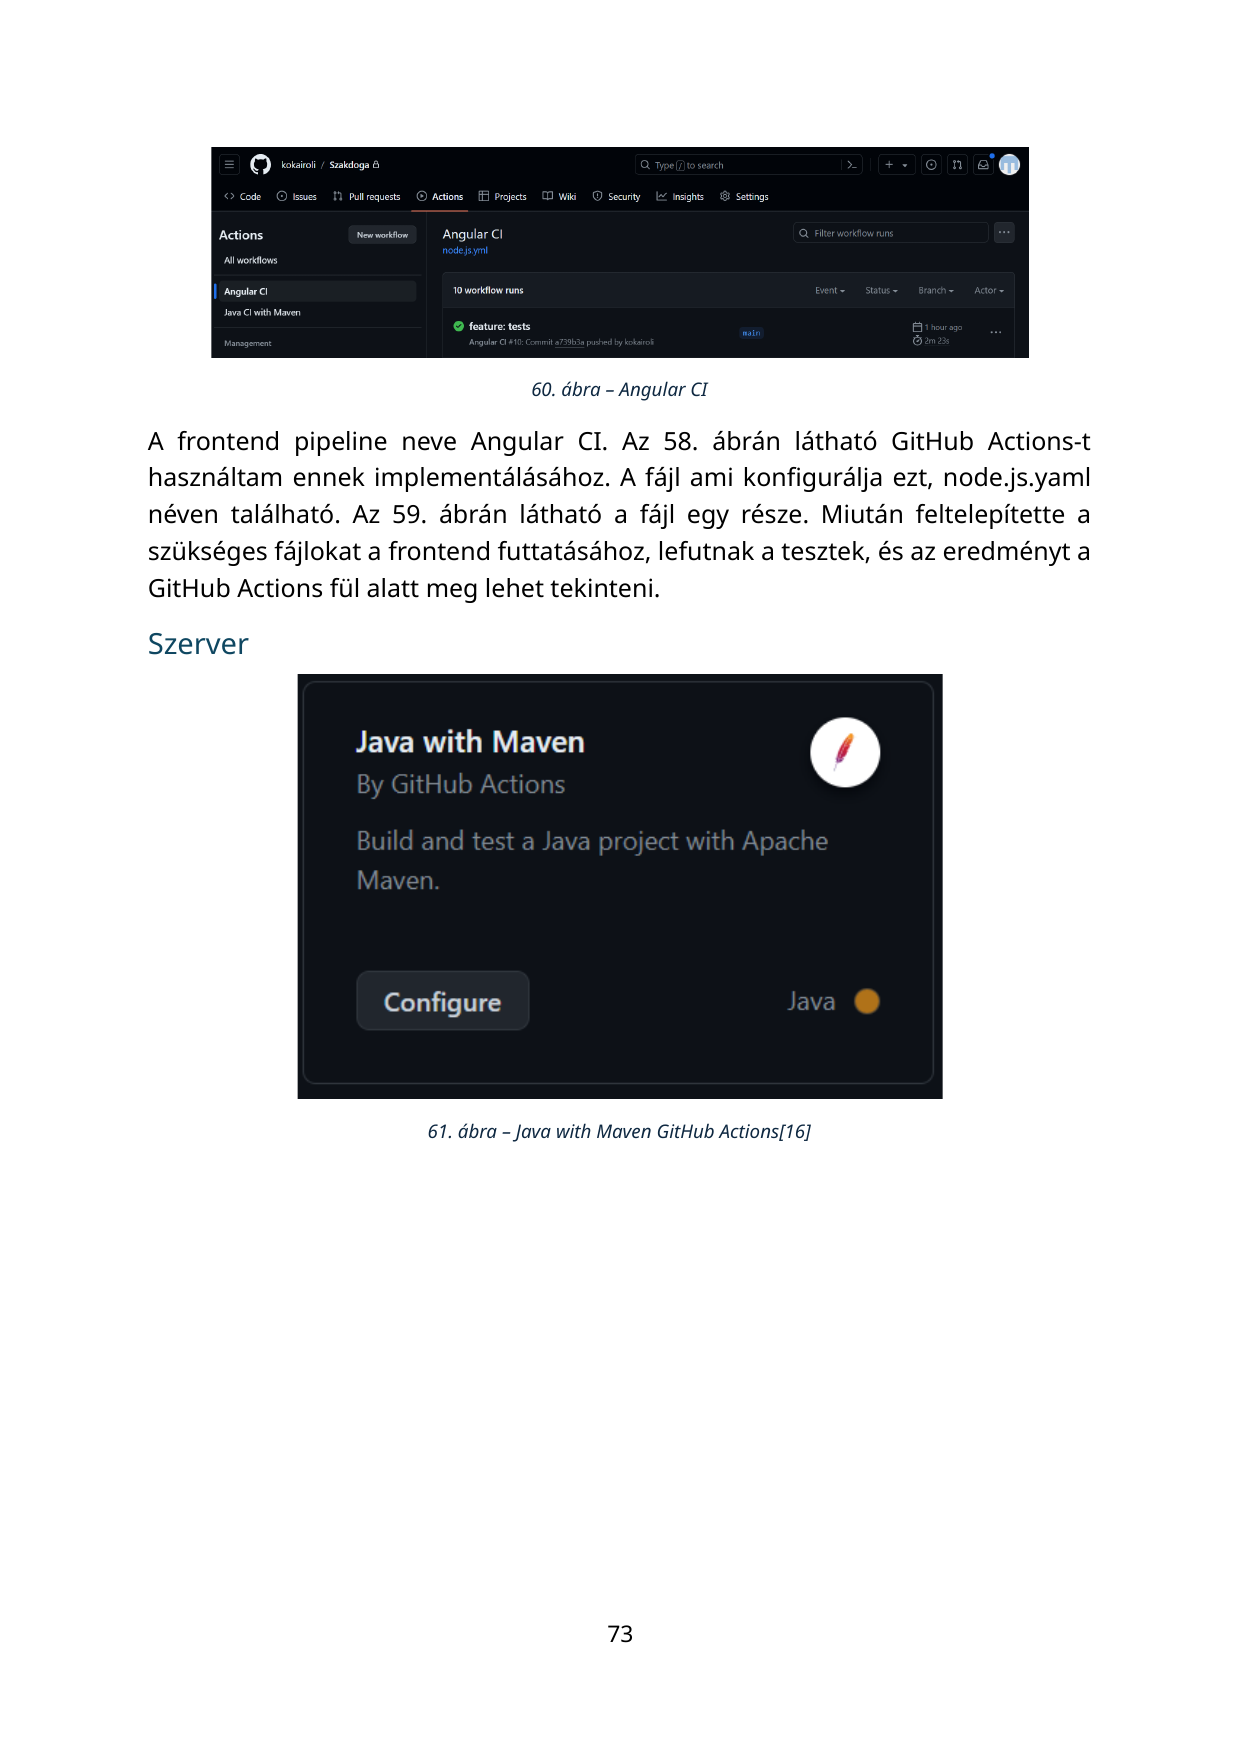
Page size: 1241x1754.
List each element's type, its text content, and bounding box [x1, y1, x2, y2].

picture [211, 147, 1029, 358]
subtitle Szerver [148, 624, 1093, 663]
text A frontend pipeline neve Angular CI. Az 58. ábrán látható GitHub Actions-t használtam ennek implementálásához. A fájl ami konfigurálja ezt, node.js.yaml néven található. Az 59. ábrán látható a fájl egy része. Miután feltelepítette a szükséges fájlokat a frontend futtatásához, lefutnak a tesztek, és az eredményt a GitHub Actions fül alatt meg lehet tekinteni. [148, 423, 1093, 604]
picture [297, 674, 943, 1099]
text 61. ábra – Java with Maven GitHub Actions[16] [148, 1118, 1093, 1143]
text 60. ábra – Angular CI [148, 377, 1093, 402]
